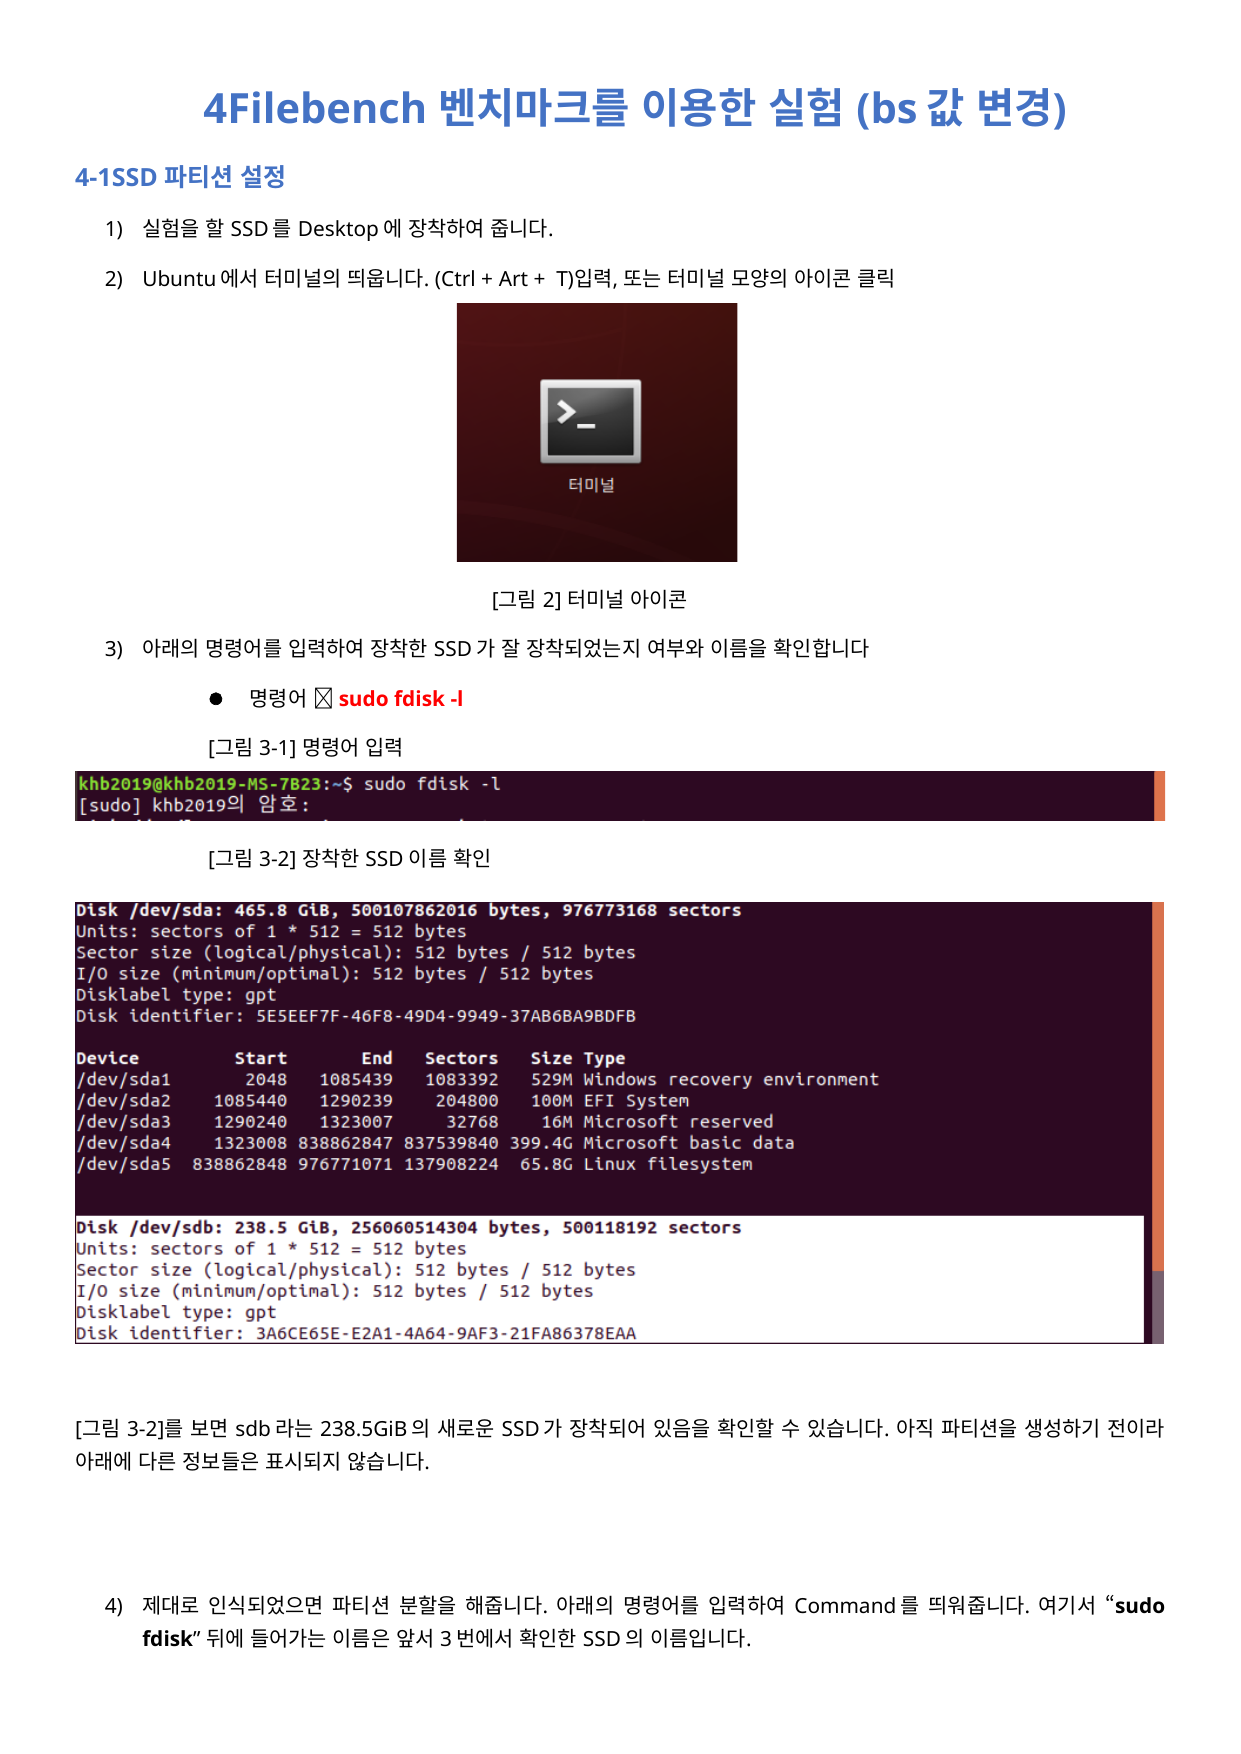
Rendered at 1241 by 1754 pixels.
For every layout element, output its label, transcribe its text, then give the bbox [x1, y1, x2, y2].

list Ubuntu에서 터미널의 띄웁니다. (Ctrl + Art + T)입력, 또는 터미널 모양의 아이콘 클릭 [104, 262, 1165, 292]
list 실험을 할 SSD를 Desktop에 장착하여 줍니다. [104, 213, 1165, 243]
subtitle SSD 파티션 설정 [75, 157, 1165, 193]
text [그림 3-2]를 보면 sdb라는 238.5GiB의 새로운 SSD가 장착되어 있음을 확인할 수 있습니다. 아직 파티션을 생성하기 전이라 아래에 다른 정보들은 표시되지 않습니다. [75, 1413, 1165, 1476]
picture [75, 771, 1166, 821]
picture [75, 902, 1164, 1344]
text [그림 3-1] 명령어 입력 [124, 731, 1165, 762]
text [그림 3-2] 장착한 SSD 이름 확인 [124, 821, 1165, 872]
picture [456, 303, 738, 562]
list 아래의 명령어를 입력하여 장착한 SSD가 잘 장착되었는지 여부와 이름을 확인합니다 [104, 633, 1165, 663]
subtitle Filebench 벤치마크를 이용한 실험 (bs값 변경) [104, 75, 1165, 136]
list 명령어 sudo fdisk -l [208, 682, 1165, 712]
list 제대로 인식되었으면 파티션 분할을 해줍니다. 아래의 명령어를 입력하여 Command를 띄워줍니다. 여기서 “sudo fdisk” 뒤에 들어가는 이름은 앞서 3번에서 확인한 SSD의 이름입니다. [104, 1589, 1165, 1652]
